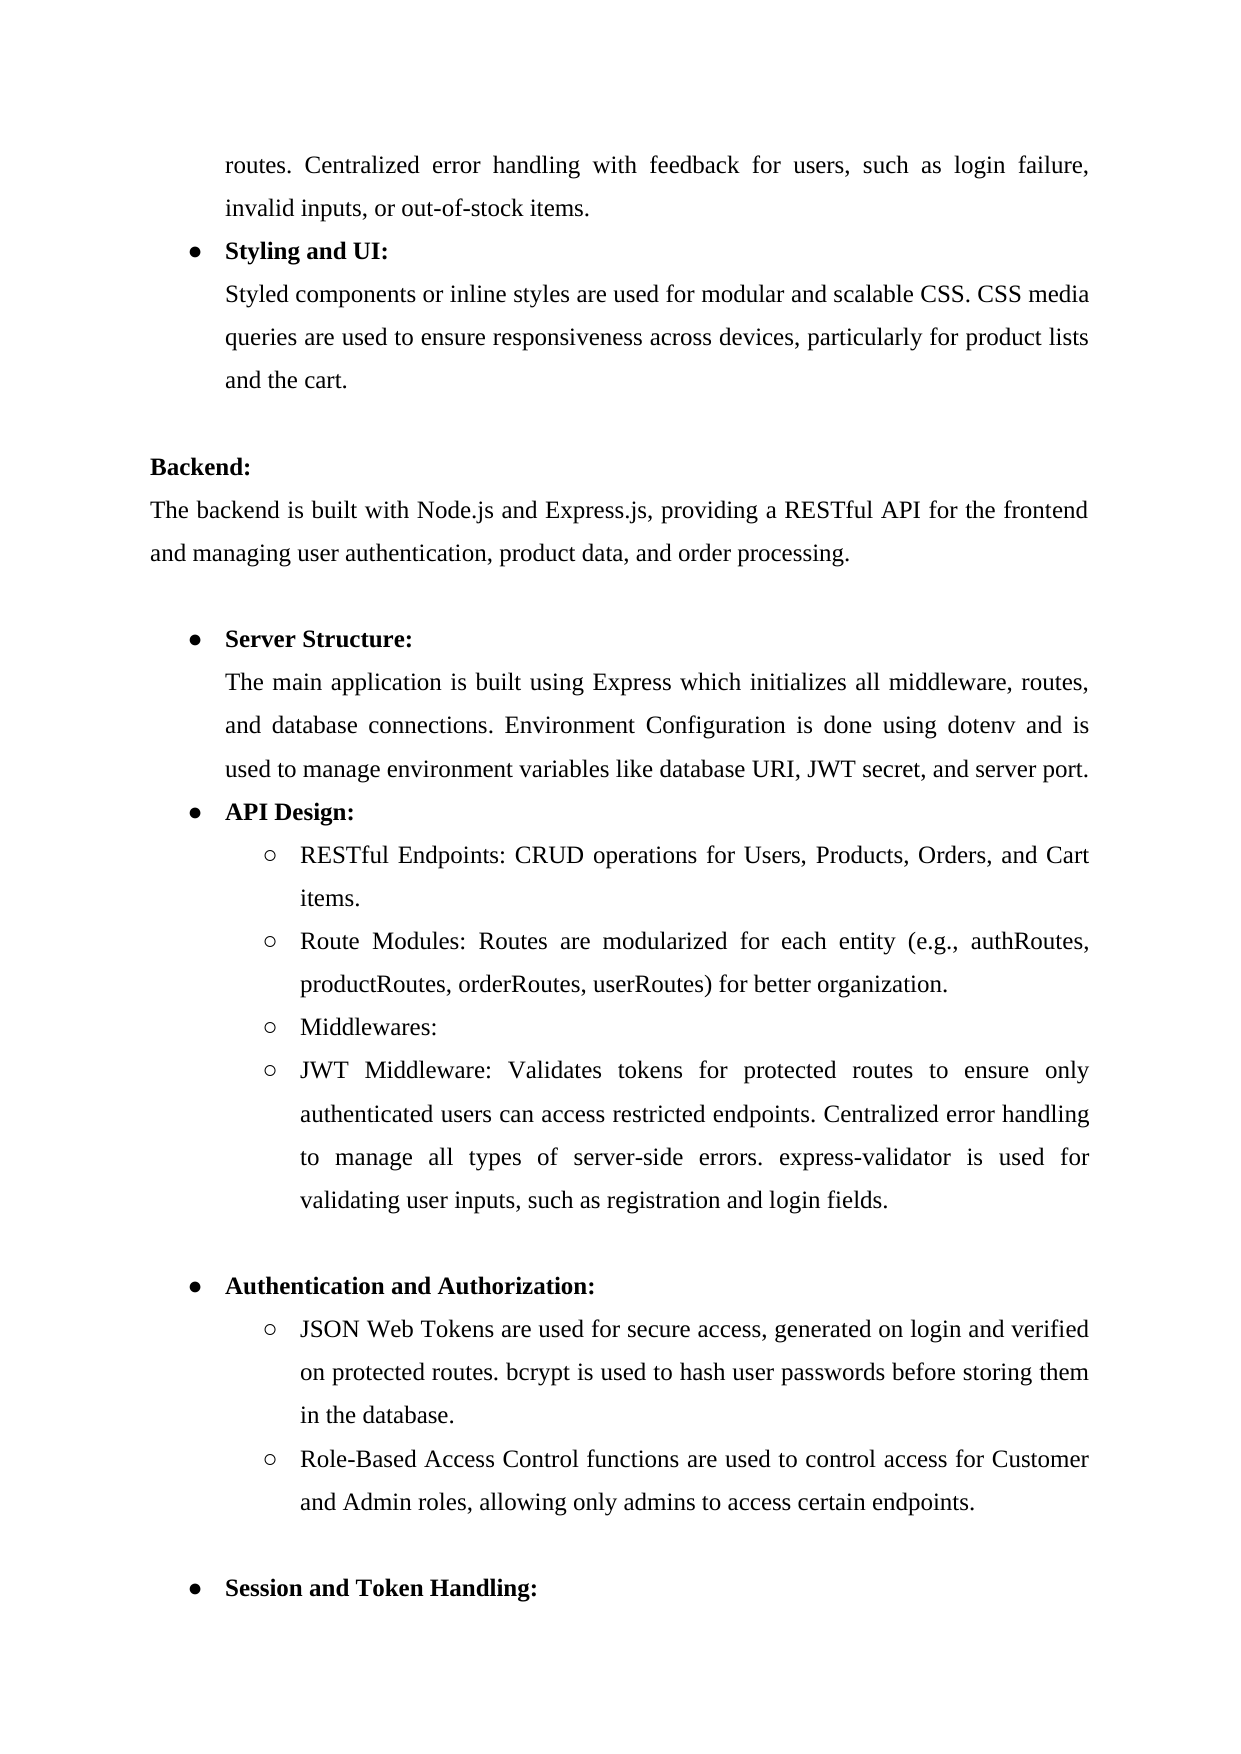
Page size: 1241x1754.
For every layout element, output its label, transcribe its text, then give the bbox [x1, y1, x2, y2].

list Styling and UI: [187, 236, 1090, 265]
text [225, 150, 1090, 222]
list Authentication and Authorization: [187, 1271, 1090, 1300]
list Role-Based Access Control functions are used to control access for Customer and Admin roles, allowing only admins to access certain endpoints. [262, 1444, 1090, 1516]
list API Design: [187, 797, 1090, 826]
list Middlewares: [262, 1012, 1090, 1041]
text Styled components or inline styles are used for modular and scalable CSS. CSS media queries are used to ensure responsiveness across devices, particularly for product lists and the cart. [225, 279, 1090, 394]
list Route Modules: Routes are modularized for each entity (e.g., authRoutes, productRoutes, orderRoutes, userRoutes) for better organization. [262, 926, 1090, 998]
list Session and Token Handling: [187, 1573, 1090, 1602]
list JSON Web Tokens are used for secure access, generated on login and verified on protected routes. bcrypt is used to hash user passwords before storing them in the database. [262, 1314, 1090, 1429]
list Server Structure: [187, 624, 1090, 653]
text The main application is built using Express which initializes all middleware, routes, and database connections. Environment Configuration is done using dotenv and is used to manage environment variables like database URI, JWT secret, and server port. [225, 667, 1090, 782]
list JWT Middleware: Validates tokens for protected routes to ensure only authenticated users can access restricted endpoints. Centralized error handling to manage all types of server-side errors. express-validator is used for validating user inputs, such as registration and login fields. [262, 1056, 1090, 1214]
list RESTful Endpoints: CRUD operations for Users, Products, Orders, and Cart items. [262, 840, 1090, 912]
text Backend: The backend is built with Node.js and Express.js, providing a RESTful API for the frontend and managing user authentication, product data, and order processing. [150, 452, 1090, 567]
